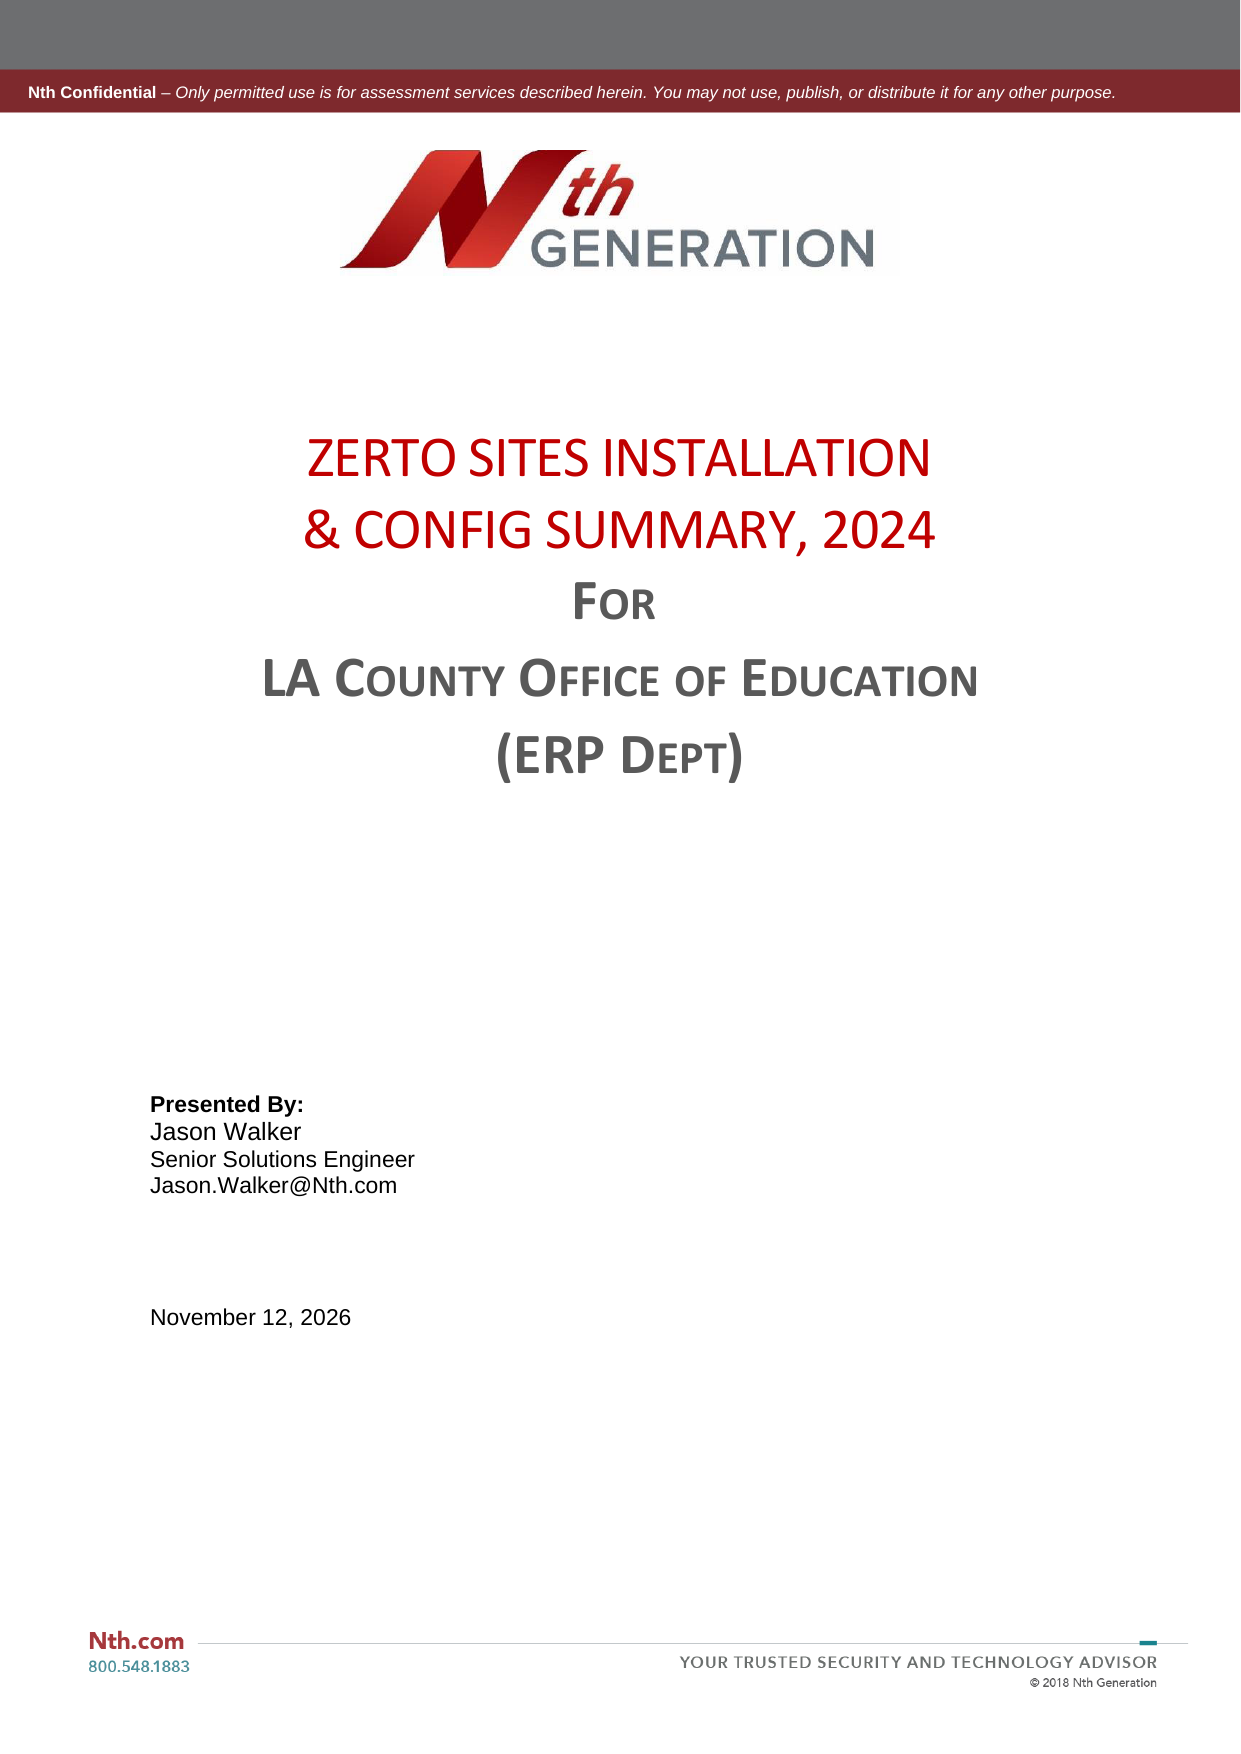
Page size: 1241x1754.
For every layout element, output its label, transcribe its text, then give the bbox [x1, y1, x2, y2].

picture [66, 1604, 1189, 1704]
subtitle For LA County Office of Education (ERP Dept) [150, 563, 1090, 788]
title Zerto Sites Installation & Config Summary, 2024 [150, 420, 1090, 563]
text January 7, 2025 [150, 1304, 1090, 1330]
picture [0, 0, 1241, 114]
text Jason Walker [150, 1117, 1090, 1146]
text Jason.Walker@Nth.com [150, 1172, 1090, 1251]
text Senior Solutions Engineer [150, 1146, 1090, 1172]
text Presented By: [150, 1091, 1090, 1117]
